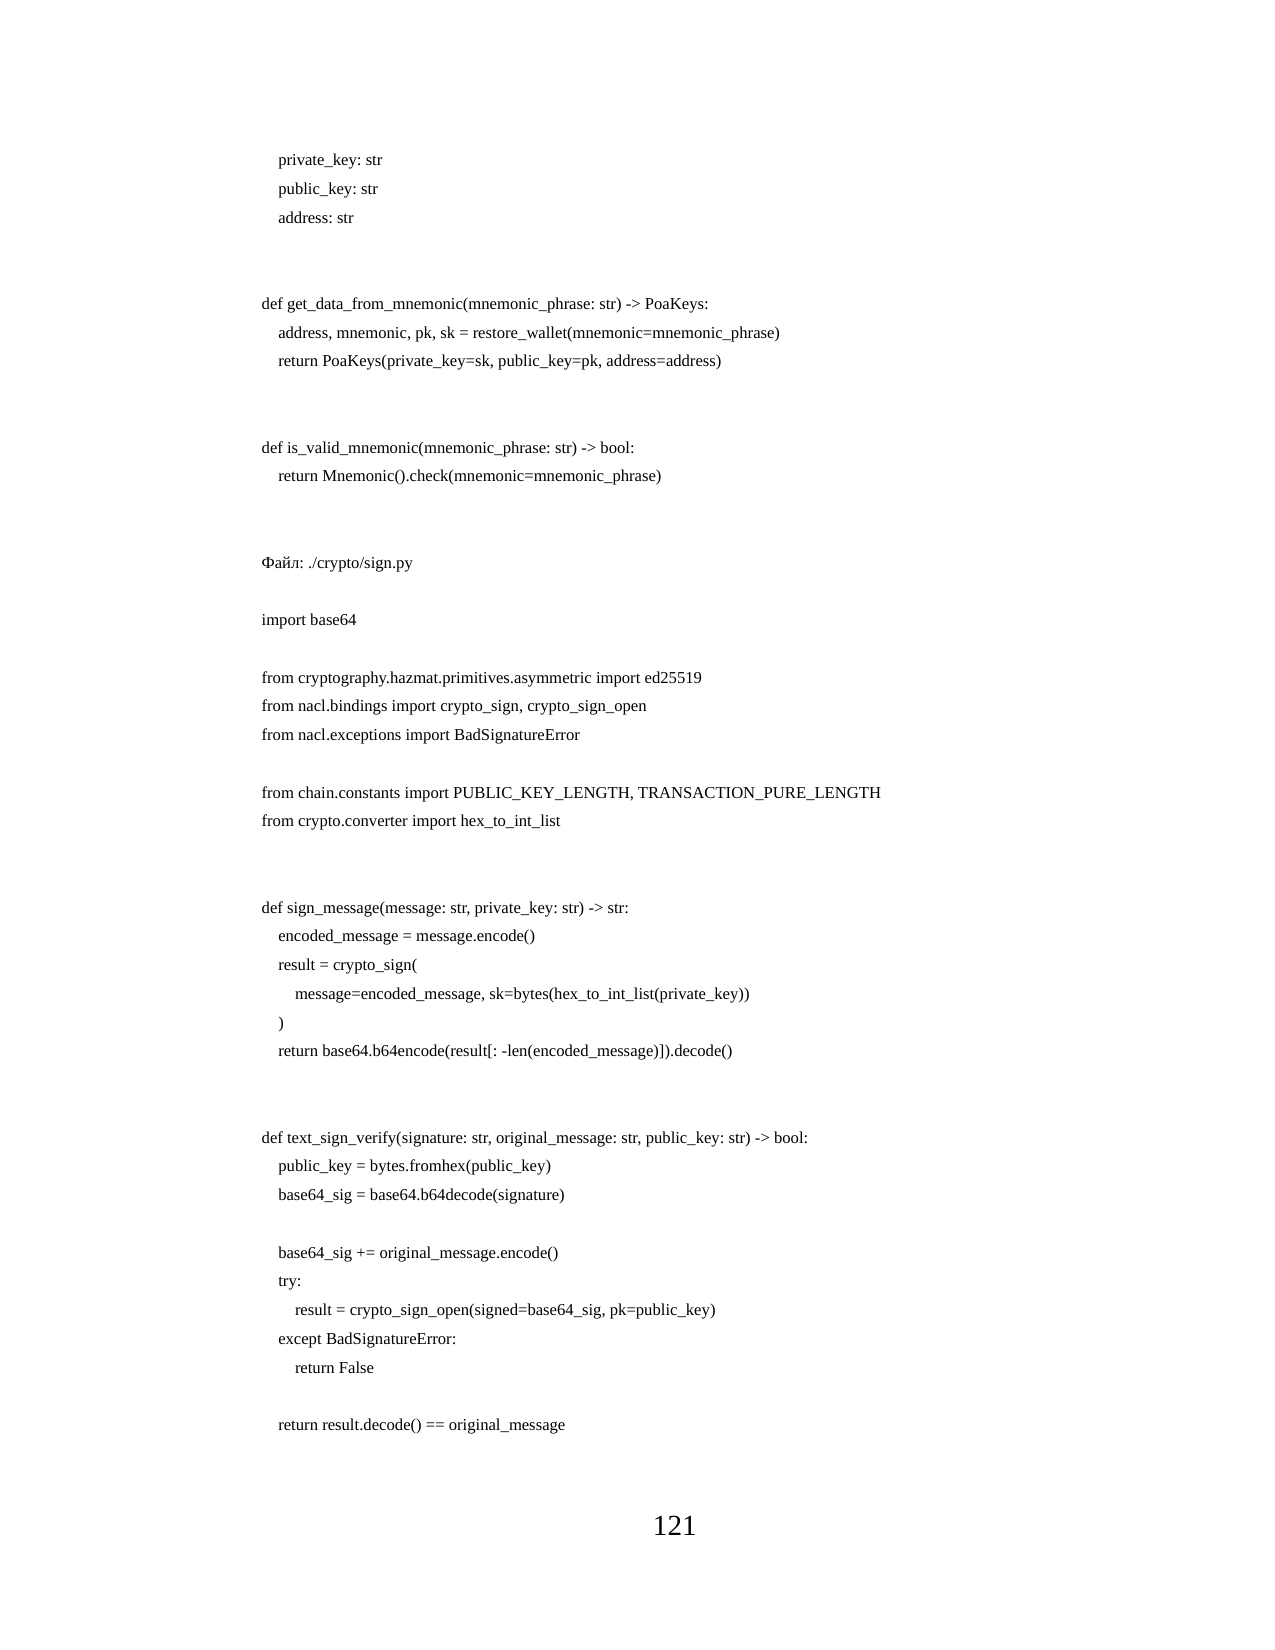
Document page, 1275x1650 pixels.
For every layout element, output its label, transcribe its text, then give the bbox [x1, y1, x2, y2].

list Файл: ./crypto/sign.py [261, 552, 1125, 572]
list def text_sign_verify(signature: str, original_message: str, public_key: str) -> bool: [261, 1127, 1125, 1147]
list from nacl.exceptions import BadSignatureError [261, 725, 1125, 744]
list return result.decode() == original_message [261, 1415, 1125, 1434]
list import base64 [261, 610, 1125, 629]
list from crypto.converter import hex_to_int_list [261, 811, 1125, 830]
list result = crypto_sign( [261, 955, 1125, 974]
list def sign_message(message: str, private_key: str) -> str: [261, 897, 1125, 917]
list private_key: str [261, 150, 1125, 169]
list from cryptography.hazmat.primitives.asymmetric import ed25519 [261, 667, 1125, 687]
list try: [261, 1271, 1125, 1290]
list return Mnemonic().check(mnemonic=mnemonic_phrase) [261, 466, 1125, 485]
list ) [261, 1012, 1125, 1032]
list from chain.constants import PUBLIC_KEY_LENGTH, TRANSACTION_PURE_LENGTH [261, 782, 1125, 802]
list result = crypto_sign_open(signed=base64_sig, pk=public_key) [261, 1300, 1125, 1319]
list public_key = bytes.fromhex(public_key) [261, 1156, 1125, 1175]
list def is_valid_mnemonic(mnemonic_phrase: str) -> bool: [261, 437, 1125, 457]
list return False [261, 1357, 1125, 1377]
list base64_sig += original_message.encode() [261, 1242, 1125, 1262]
list base64_sig = base64.b64decode(signature) [261, 1185, 1125, 1204]
list message=encoded_message, sk=bytes(hex_to_int_list(private_key)) [261, 984, 1125, 1003]
list from nacl.bindings import crypto_sign, crypto_sign_open [261, 696, 1125, 715]
list return base64.b64encode(result[: -len(encoded_message)]).decode() [261, 1041, 1125, 1060]
list encoded_message = message.encode() [261, 926, 1125, 945]
list public_key: str [261, 179, 1125, 198]
list address, mnemonic, pk, sk = restore_wallet(mnemonic=mnemonic_phrase) [261, 322, 1125, 342]
list return PoaKeys(private_key=sk, public_key=pk, address=address) [261, 351, 1125, 370]
list address: str [261, 207, 1125, 227]
list except BadSignatureError: [261, 1329, 1125, 1348]
list def get_data_from_mnemonic(mnemonic_phrase: str) -> PoaKeys: [261, 294, 1125, 313]
